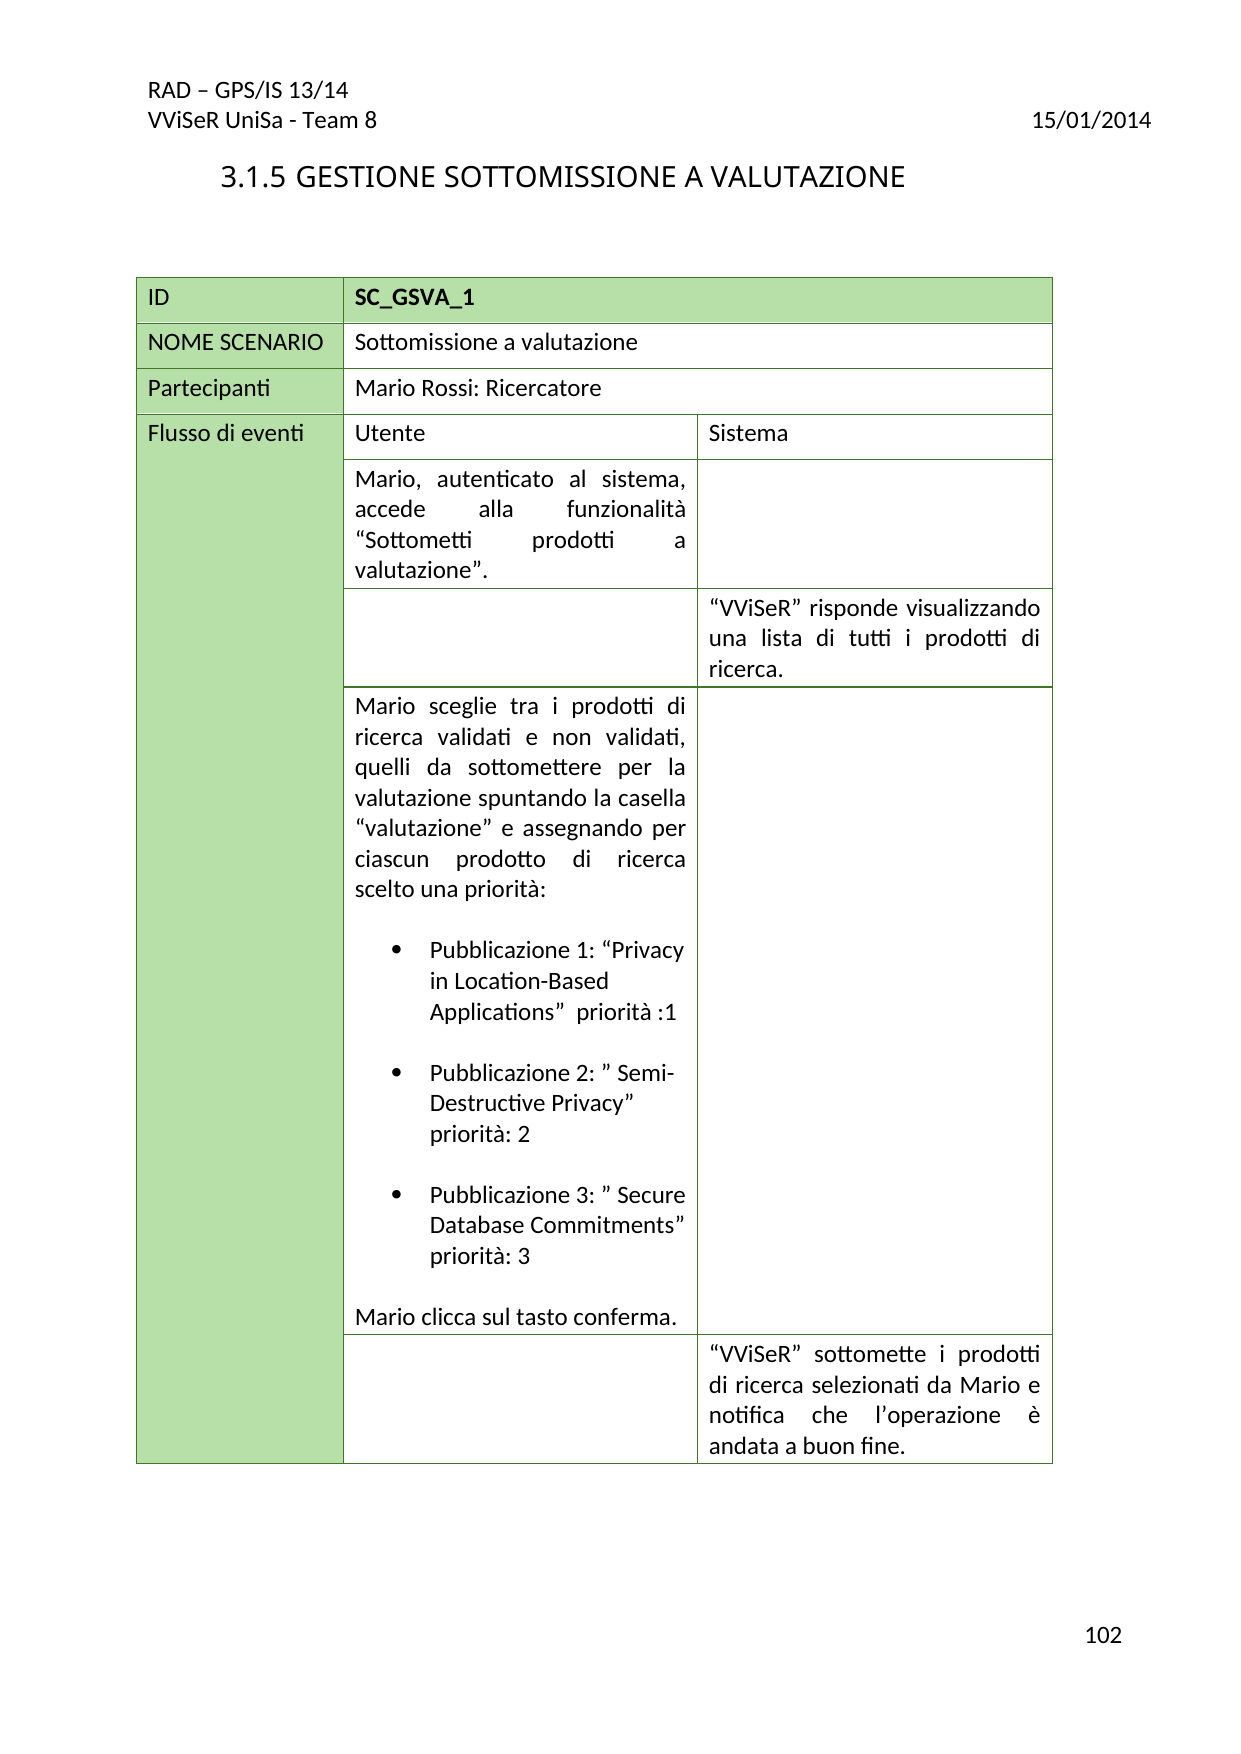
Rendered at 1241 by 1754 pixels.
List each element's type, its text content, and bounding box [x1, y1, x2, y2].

table_cell [344, 1335, 697, 1463]
table_cell Partecipanti [137, 369, 343, 413]
table_cell Mario sceglie tra i prodotti di ricerca validati e non validati, quelli da sottomettere per la valutazione spuntando la casella “valutazione” e assegnando per ciascun prodotto di ricerca scelto una priorità: Pubblicazione 1: “Privacy in Location-Based Applications” priorità :1 Pubblicazione 2: ” Semi-Destructive Privacy” priorità: 2 Pubblicazione 3: ” Secure Database Commitments” priorità: 3 Mario clicca sul tasto conferma. [344, 688, 697, 1334]
table_cell “VViSeR” sottomette i prodotti di ricerca selezionati da Mario e notifica che l’operazione è andata a buon fine. [698, 1335, 1052, 1463]
table_cell “VViSeR” risponde visualizzando una lista di tutti i prodotti di ricerca. [698, 589, 1052, 686]
table_cell [698, 460, 1052, 588]
table_cell Utente [344, 415, 697, 459]
table_header ID [137, 278, 343, 322]
subtitle Gestione Sottomissione a valutazione [220, 156, 1122, 196]
table_cell Sistema [698, 415, 1052, 459]
table_cell Mario, autenticato al sistema, accede alla funzionalità “Sottometti prodotti a valutazione”. [344, 460, 697, 588]
table_cell [698, 688, 1052, 1334]
table_cell NOME SCENARIO [137, 324, 343, 368]
table_cell Sottomissione a valutazione [344, 324, 1052, 368]
table_cell [344, 589, 697, 686]
table_header SC_GSVA_1 [344, 278, 1052, 322]
table_cell Flusso di eventi [137, 415, 343, 1463]
table_cell Mario Rossi: Ricercatore [344, 369, 1052, 413]
